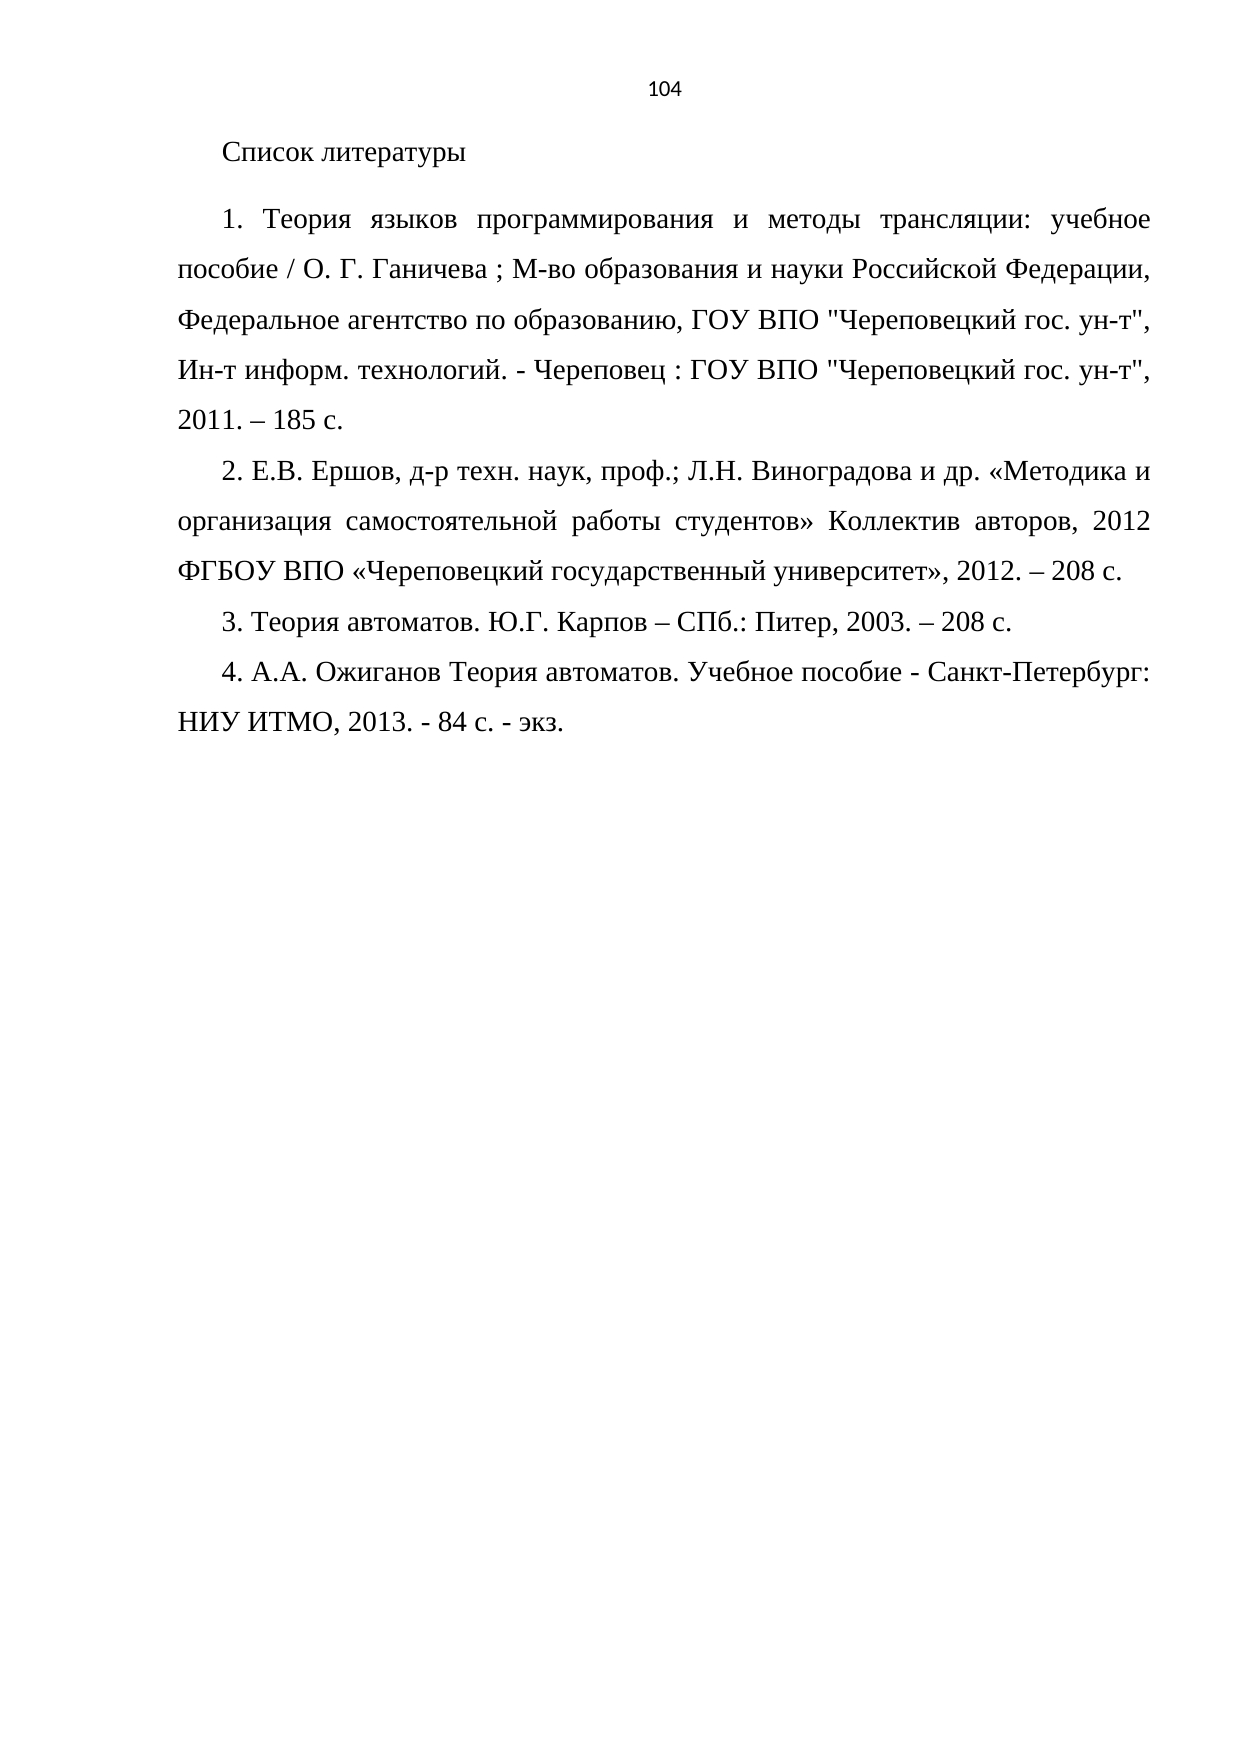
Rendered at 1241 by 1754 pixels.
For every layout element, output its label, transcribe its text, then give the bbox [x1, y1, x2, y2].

text Список литературы [177, 134, 1152, 168]
text 2. Е.В. Ершов, д-р техн. наук, проф.; Л.Н. Виноградова и др. «Методика и организация самостоятельной работы студентов» Коллектив авторов, 2012 ФГБОУ ВПО «Череповецкий государственный университет», 2012. – 208 с. [177, 453, 1152, 587]
text 4. А.А. Ожиганов Теория автоматов. Учебное пособие - Санкт-Петербург: НИУ ИТМО, 2013. - 84 с. - экз. [177, 654, 1152, 738]
text 3. Теория автоматов. Ю.Г. Карпов – СПб.: Питер, 2003. – 208 с. [177, 604, 1152, 637]
text 1. Теория языков программирования и методы трансляции: учебное пособие / О. Г. Ганичева ; М-во образования и науки Российской Федерации, Федеральное агентство по образованию, ГОУ ВПО "Череповецкий гос. ун-т", Ин-т информ. технологий. - Череповец : ГОУ ВПО "Череповецкий гос. ун-т", 2011. – 185 с. [177, 201, 1152, 436]
